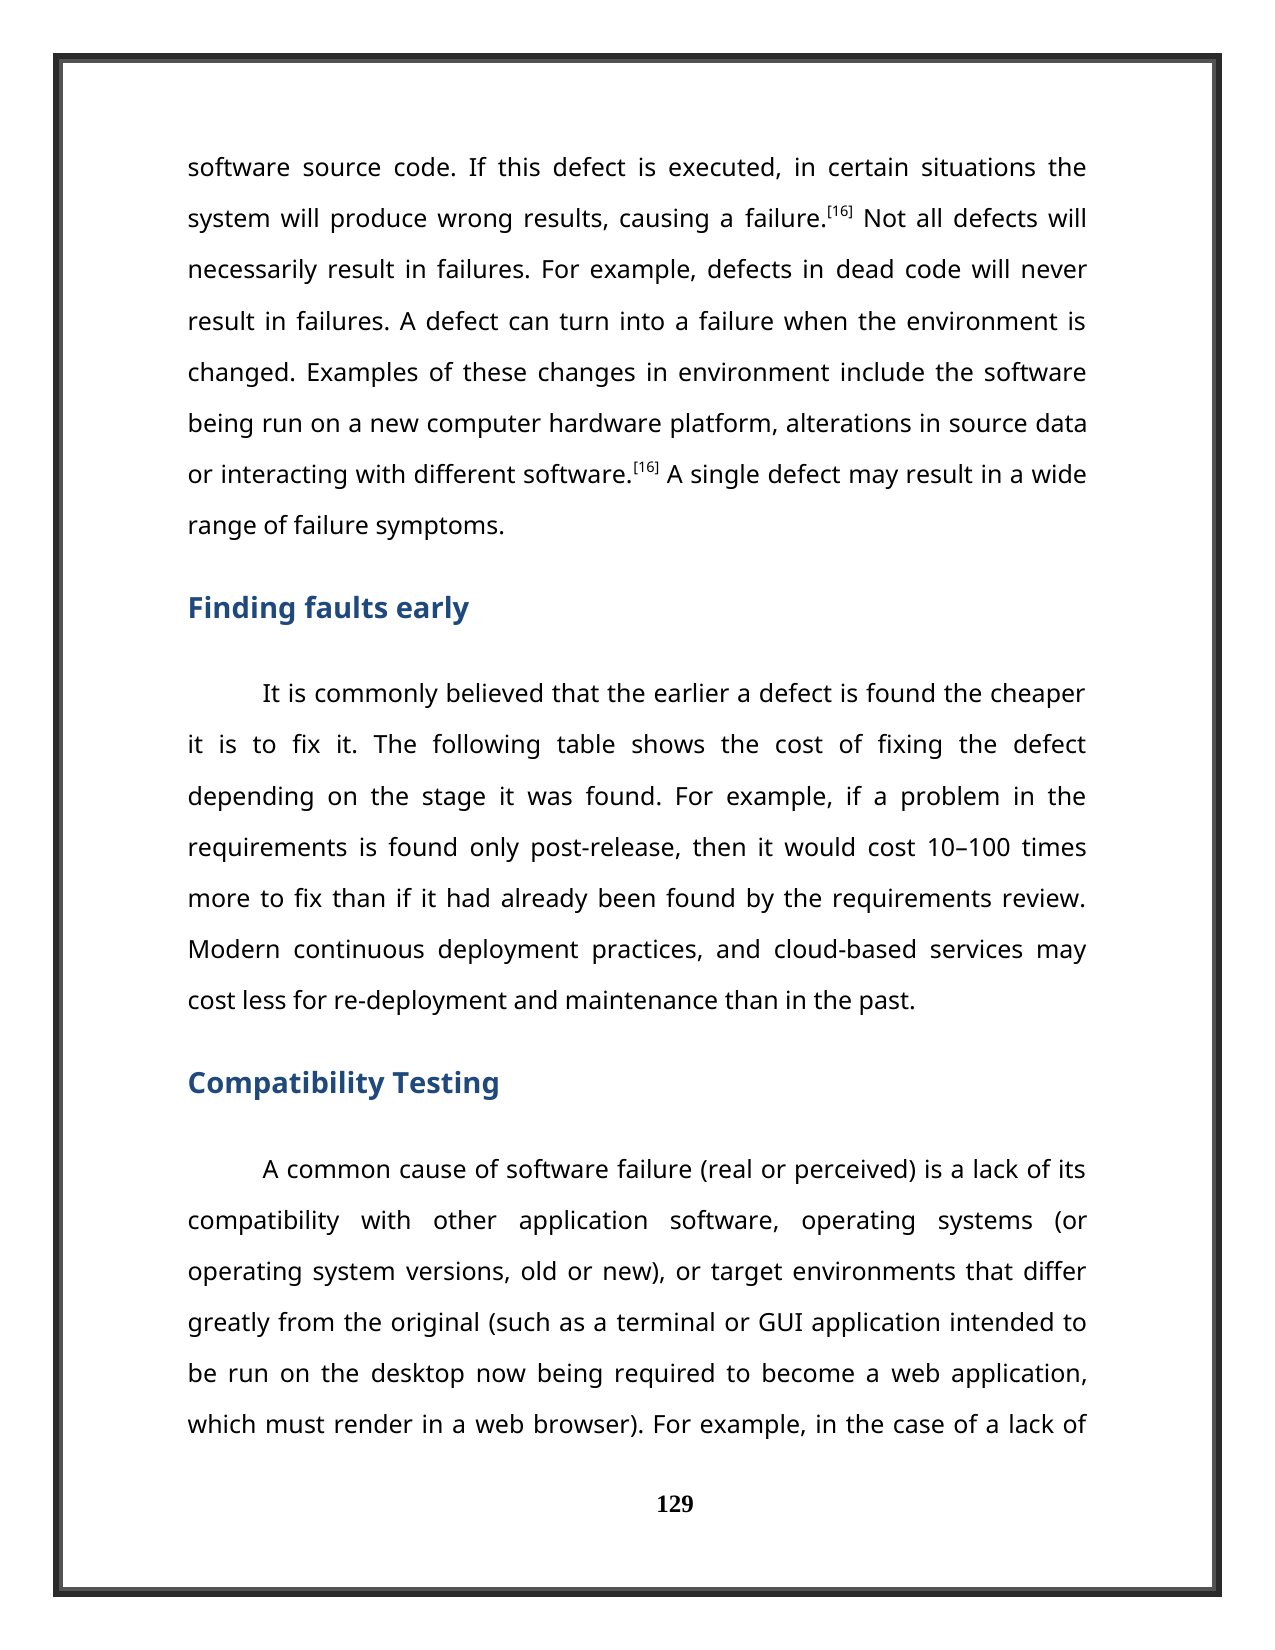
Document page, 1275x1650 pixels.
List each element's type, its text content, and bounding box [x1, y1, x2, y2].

subtitle Finding faults early [187, 587, 1087, 627]
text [187, 1151, 1087, 1441]
subtitle Compatibility Testing [187, 1063, 1087, 1102]
text It is commonly believed that the earlier a defect is found the cheaper it is to fix it. The following table shows the cost of fixing the defect depending on the stage it was found. For example, if a problem in the requirements is found only post-release, then it would cost 10–100 times more to fix than if it had already been found by the requirements review. Modern continuous deployment practices, and cloud-based services may cost less for re-deployment and maintenance than in the past. [187, 676, 1087, 1016]
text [187, 150, 1087, 541]
